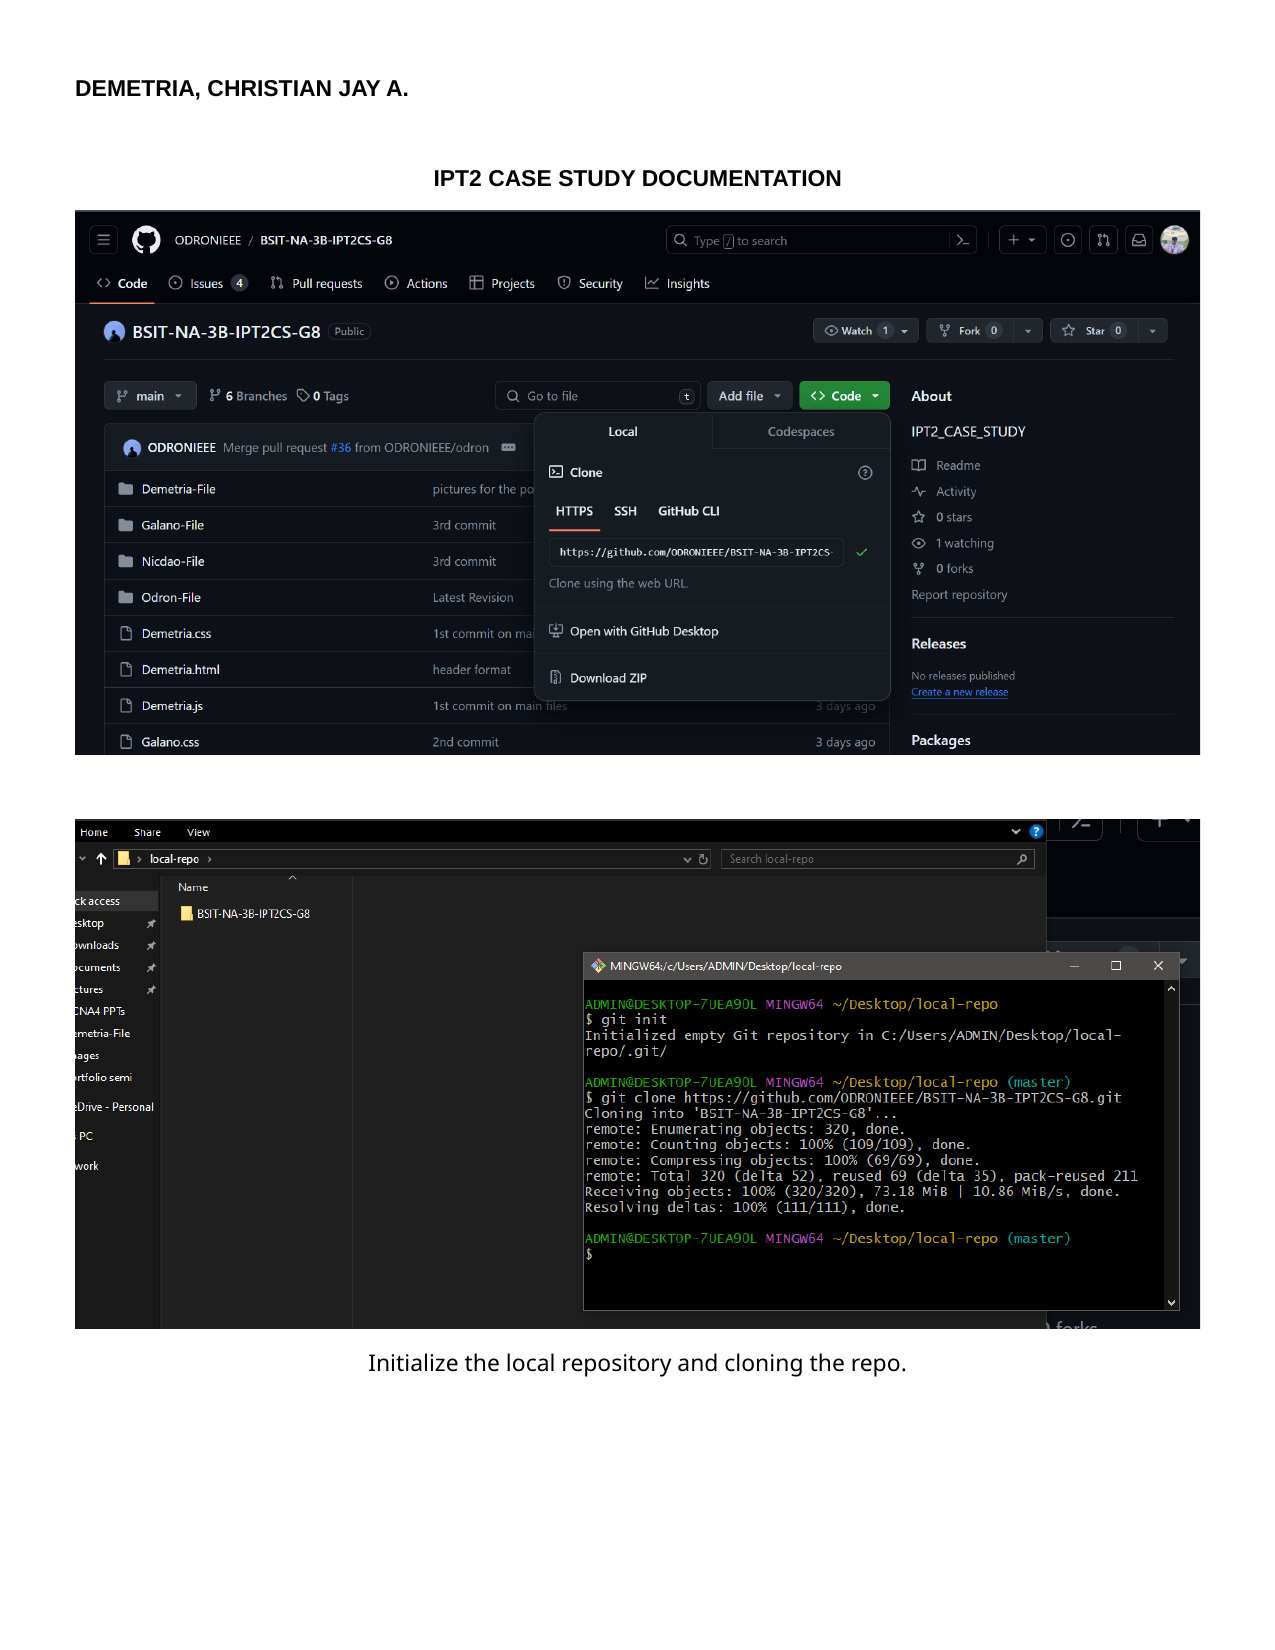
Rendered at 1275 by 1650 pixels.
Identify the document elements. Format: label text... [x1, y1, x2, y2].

text DEMETRIA, CHRISTIAN JAY A. [75, 75, 1200, 101]
picture [75, 210, 1200, 755]
text IPT2 CASE STUDY DOCUMENTATION [75, 165, 1200, 192]
text Initialize the local repository and cloning the repo. [75, 1347, 1200, 1378]
picture [75, 819, 1200, 1329]
